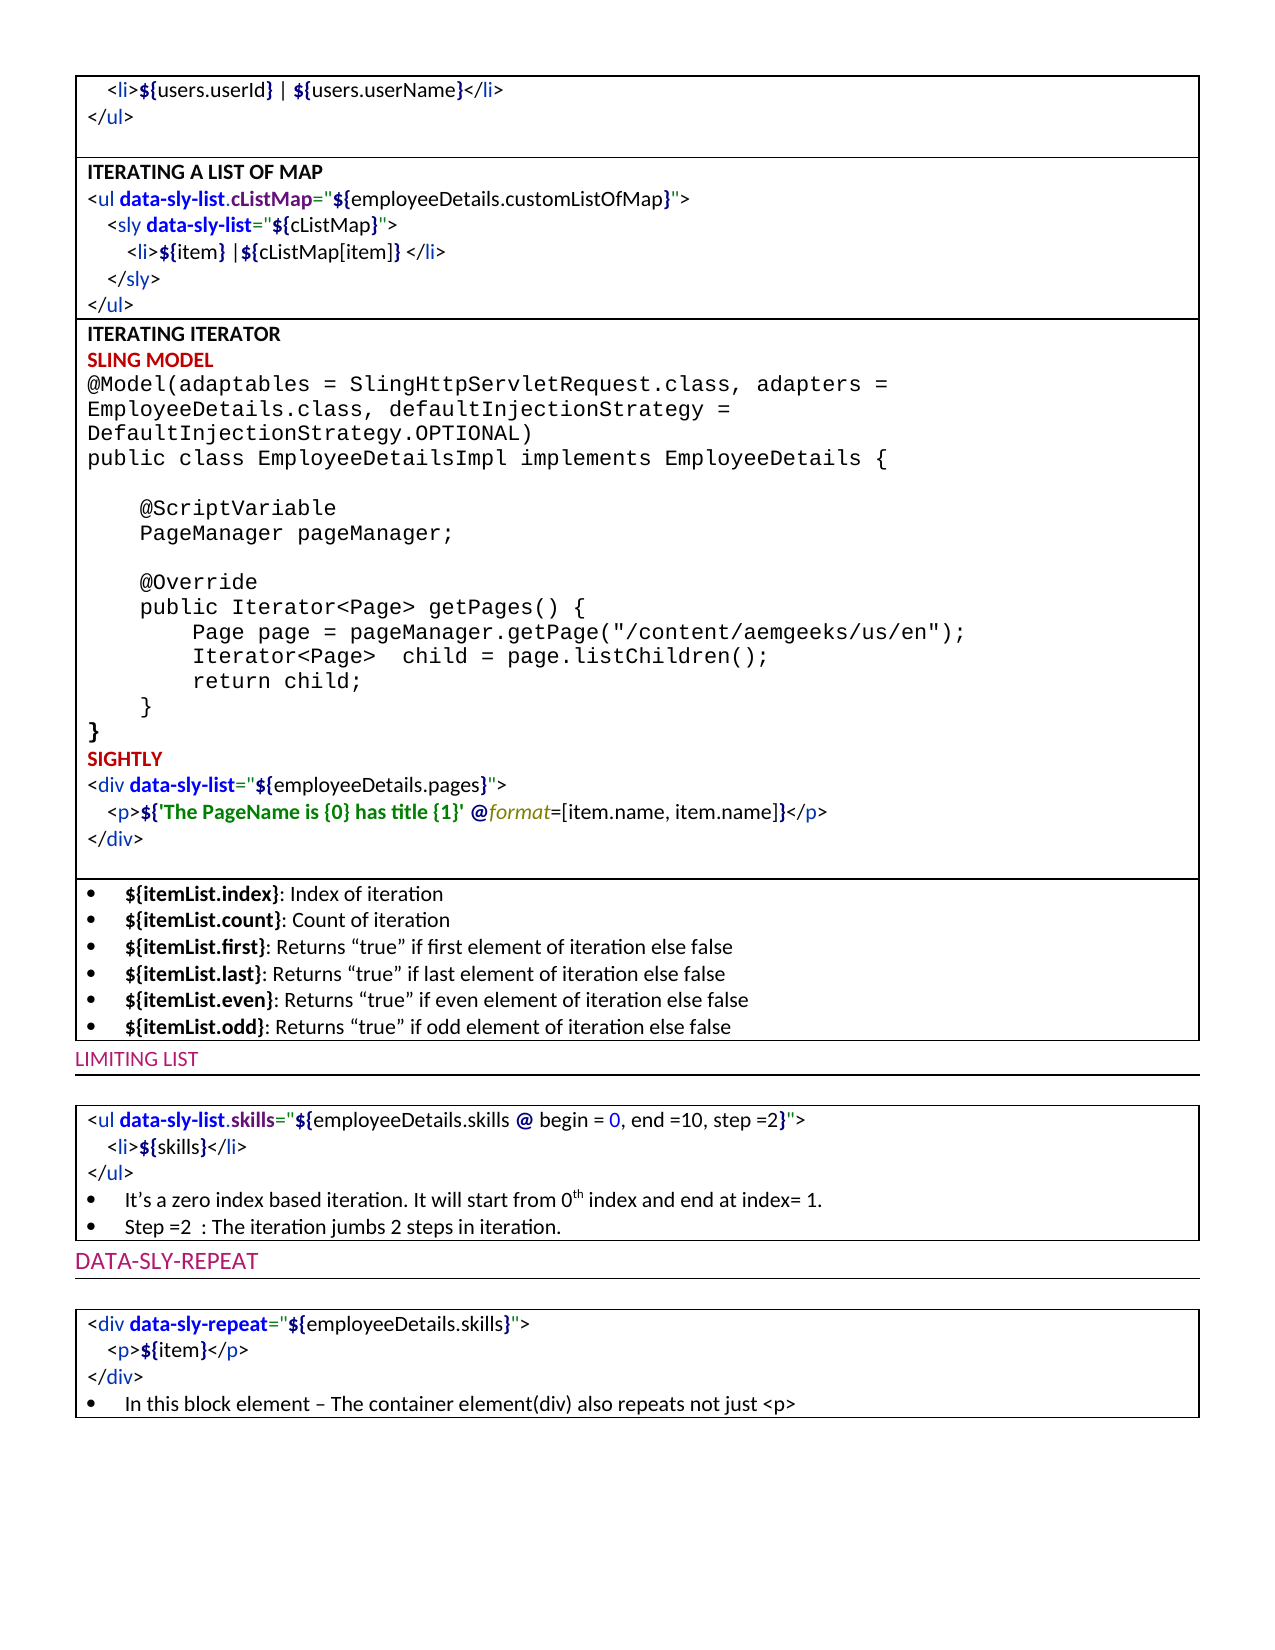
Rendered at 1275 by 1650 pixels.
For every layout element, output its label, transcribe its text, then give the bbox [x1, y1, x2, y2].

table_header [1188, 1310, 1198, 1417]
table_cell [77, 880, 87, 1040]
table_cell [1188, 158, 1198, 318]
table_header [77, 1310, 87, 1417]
subtitle LIMITING LIST [75, 1046, 1200, 1074]
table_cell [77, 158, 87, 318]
table_cell ITERATING A LIST OF BEAN <ul data-sly-list.users="${employeeDetails.userList}"> <li>${users.userId} | ${users.userName}</li> </ul> [77, 77, 1198, 157]
subtitle DATA-SLY-REPEAT [75, 1245, 1200, 1278]
table_cell ITERATING ITERATOR SLING MODEL @Model(adaptables = SlingHttpServletRequest.class, adapters = EmployeeDetails.class, defaultInjectionStrategy = DefaultInjectionStrategy.OPTIONAL) public class EmployeeDetailsImpl implements EmployeeDetails { @ScriptVariable PageManager pageManager; @Override public Iterator<Page> getPages() { Page page = pageManager.getPage("/content/aemgeeks/us/en"); Iterator<Page> child = page.listChildren(); return child; } } SIGHTLY <div data-sly-list="${employeeDetails.pages}"> <p>${'The PageName is {0} has title {1}' @format=[item.name, item.name]}</p> </div> [77, 320, 1198, 878]
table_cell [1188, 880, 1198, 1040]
table_header <ul data-sly-list.skills="${employeeDetails.skills @ begin = 0, end =10, step =2}"> <li>${skills}</li> </ul> It’s a zero index based iteration. It will start from 0th index and end at index= 1. Step =2 : The iteration jumbs 2 steps in iteration. [77, 1106, 1198, 1239]
